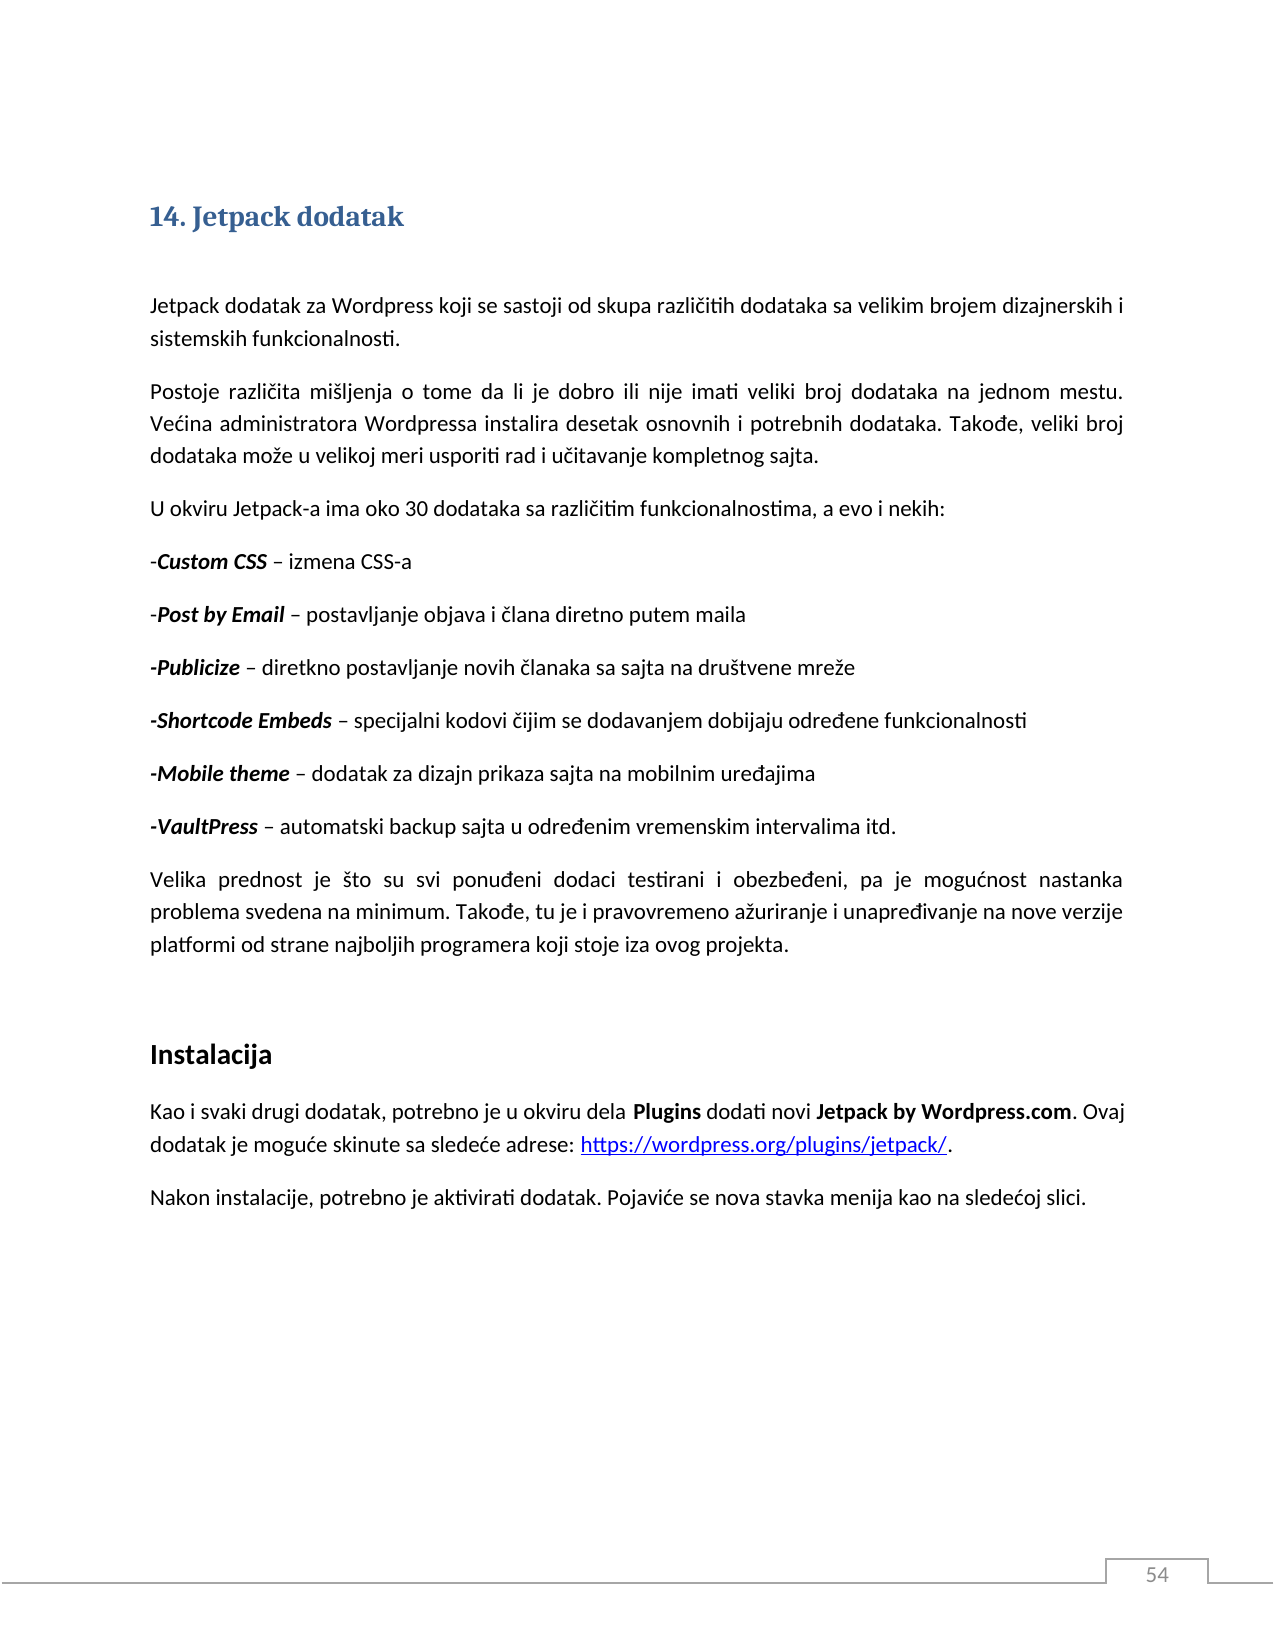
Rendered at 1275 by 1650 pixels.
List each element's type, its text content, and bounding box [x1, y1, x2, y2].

text Postoje različita mišljenja o tome da li je dobro ili nije imati veliki broj dodataka na jednom mestu. Većina administratora Wordpressa instalira desetak osnovnih i potrebnih dodataka. Takođe, veliki broj dodataka može u velikoj meri usporiti rad i učitavanje kompletnog sajta. [150, 377, 1125, 469]
text U okviru Jetpack-a ima oko 30 dodataka sa različitim funkcionalnostima, a evo i nekih: [150, 494, 1125, 522]
text Kao i svaki drugi dodatak, potrebno je u okviru dela Plugins dodati novi Jetpack by Wordpress.com. Ovaj dodatak je moguće skinute sa sledeće adrese: https://wordpress.org/plugins/jetpack/. [150, 1097, 1125, 1158]
text -VaultPress – automatski backup sajta u određenim vremenskim intervalima itd. [150, 812, 1125, 840]
text -Publicize – diretkno postavljanje novih članaka sa sajta na društvene mreže [150, 653, 1125, 681]
text -Mobile theme – dodatak za dizajn prikaza sajta na mobilnim uređajima [150, 759, 1125, 787]
subtitle 14. Jetpack dodatak [150, 200, 1125, 233]
text Nakon instalacije, potrebno je aktivirati dodatak. Pojaviće se nova stavka menija kao na sledećoj slici. [150, 1183, 1125, 1211]
text -Custom CSS – izmena CSS-a [150, 547, 1125, 575]
text -Shortcode Embeds – specijalni kodovi čijim se dodavanjem dobijaju određene funkcionalnosti [150, 706, 1125, 734]
text -Post by Email – postavljanje objava i člana diretno putem maila [150, 600, 1125, 628]
text Velika prednost je što su svi ponuđeni dodaci testirani i obezbeđeni, pa je mogućnost nastanka problema svedena na minimum. Takođe, tu je i pravovremeno ažuriranje i unapređivanje na nove verzije platformi od strane najboljih programera koji stoje iza ovog projekta. [150, 865, 1125, 958]
text Jetpack dodatak za Wordpress koji se sastoji od skupa različitih dodataka sa velikim brojem dizajnerskih i sistemskih funkcionalnosti. [150, 292, 1125, 352]
text Instalacija [150, 1036, 1125, 1071]
